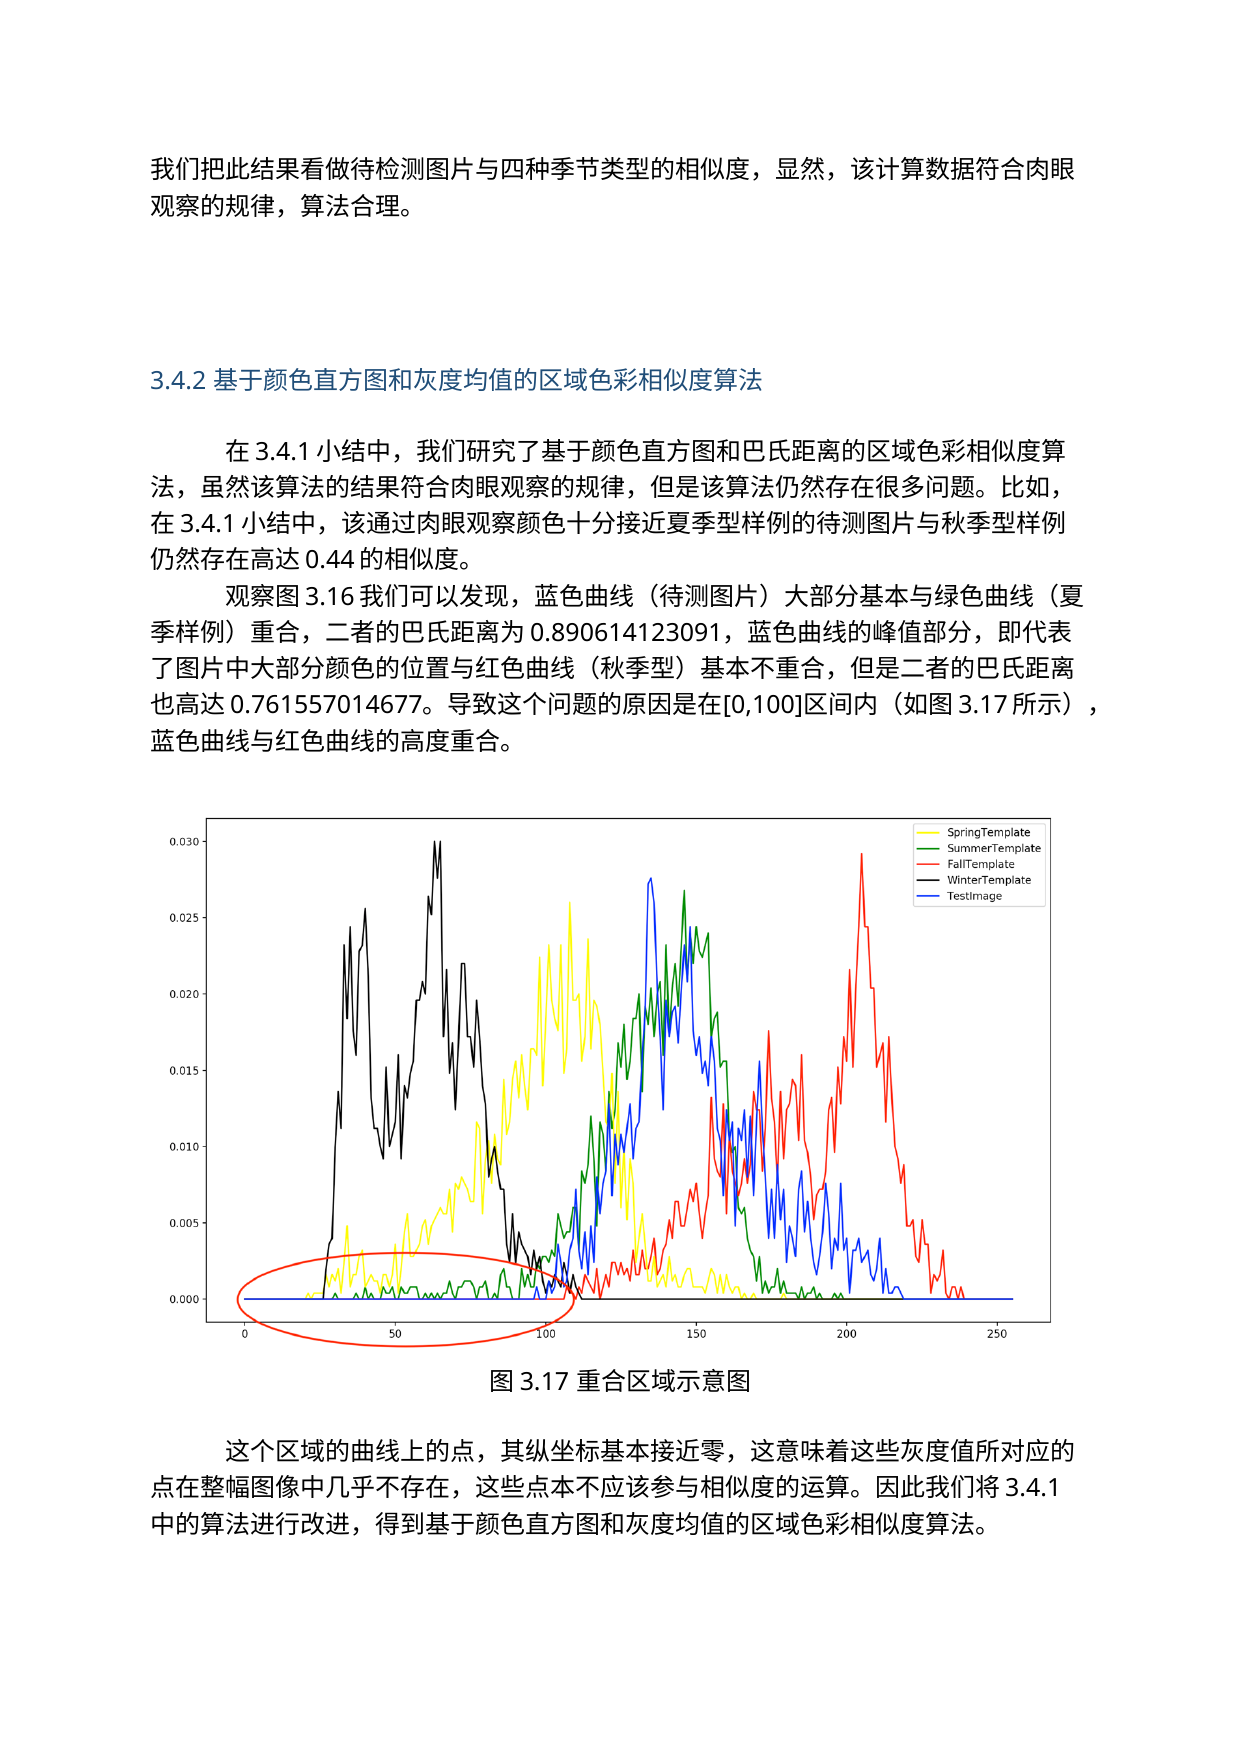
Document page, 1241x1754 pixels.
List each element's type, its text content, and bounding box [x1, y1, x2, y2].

text 观察图3.16我们可以发现，蓝色曲线（待测图片）大部分基本与绿色曲线（夏季样例）重合，二者的巴氏距离为0.890614123091，蓝色曲线的峰值部分，即代表了图片中大部分颜色的位置与红色曲线（秋季型）基本不重合，但是二者的巴氏距离也高达0.761557014677。导致这个问题的原因是在[0,100]区间内（如图3.17所示），蓝色曲线与红色曲线的高度重合。 [150, 576, 1090, 757]
text 在3.4.1小结中，我们研究了基于颜色直方图和巴氏距离的区域色彩相似度算法，虽然该算法的结果符合肉眼观察的规律，但是该算法仍然存在很多问题。比如，在3.4.1小结中，该通过肉眼观察颜色十分接近夏季型样例的待测图片与秋季型样例仍然存在高达0.44的相似度。 [150, 431, 1090, 576]
text 我们把此结果看做待检测图片与四种季节类型的相似度，显然，该计算数据符合肉眼观察的规律，算法合理。 [150, 150, 1090, 222]
subtitle 3.4.2 基于颜色直方图和灰度均值的区域色彩相似度算法 [150, 363, 1090, 397]
text 图3.17 重合区域示意图 [150, 1361, 1090, 1398]
picture [150, 791, 1089, 1362]
text 这个区域的曲线上的点，其纵坐标基本接近零，这意味着这些灰度值所对应的点在整幅图像中几乎不存在，这些点本不应该参与相似度的运算。因此我们将3.4.1中的算法进行改进，得到基于颜色直方图和灰度均值的区域色彩相似度算法。 [150, 1432, 1090, 1540]
